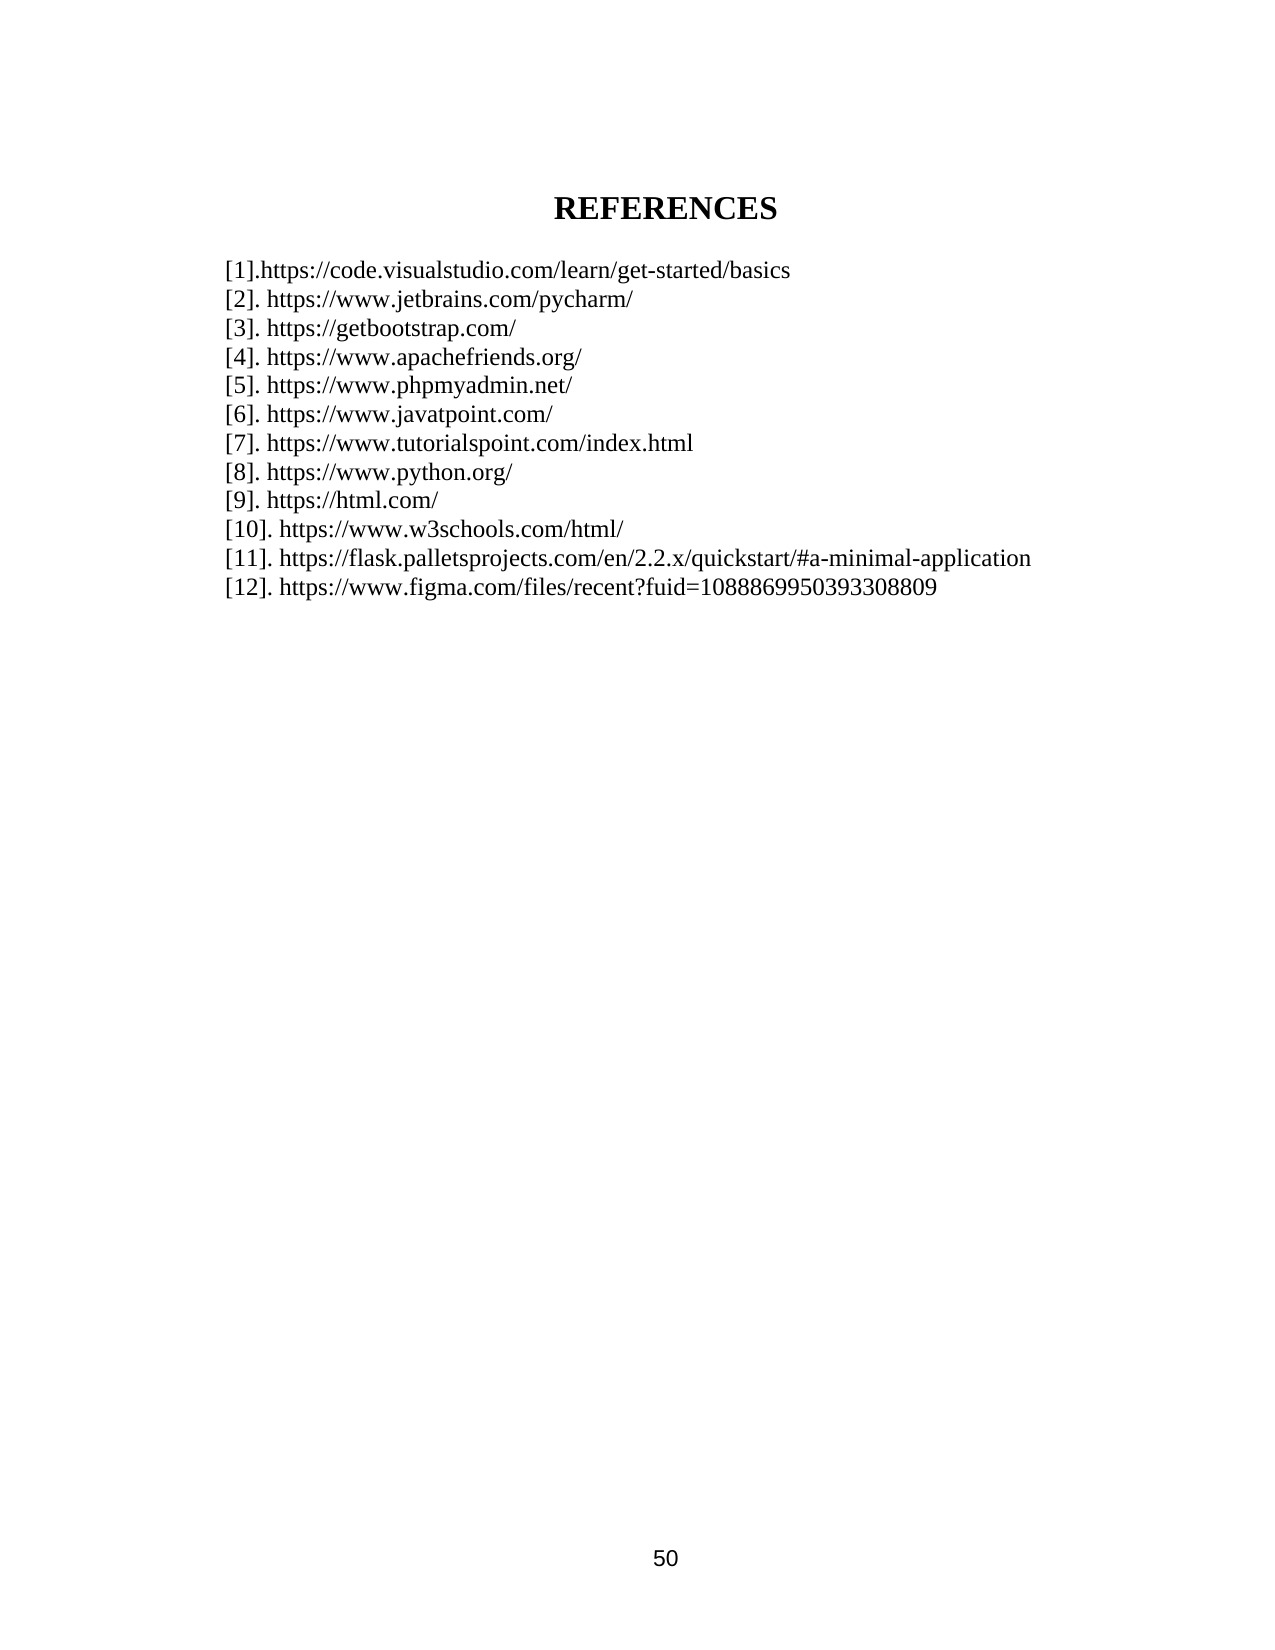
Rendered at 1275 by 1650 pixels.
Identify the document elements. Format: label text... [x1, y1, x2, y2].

text [12]. https://www.figma.com/files/recent?fuid=1088869950393308809 [225, 572, 1125, 600]
text [10]. https://www.w3schools.com/html/ [225, 514, 1125, 543]
text [6]. https://www.javatpoint.com/ [225, 399, 1125, 428]
text [1].https://code.visualstudio.com/learn/get-started/basics [225, 255, 1125, 284]
text REFERENCES [206, 188, 1125, 227]
text [2]. https://www.jetbrains.com/pycharm/ [225, 284, 1125, 313]
text [8]. https://www.python.org/ [225, 457, 1125, 485]
text [5]. https://www.phpmyadmin.net/ [225, 370, 1125, 399]
text [4]. https://www.apachefriends.org/ [225, 342, 1125, 370]
text [9]. https://html.com/ [225, 485, 1125, 514]
text [7]. https://www.tutorialspoint.com/index.html [225, 428, 1125, 457]
text [11]. https://flask.palletsprojects.com/en/2.2.x/quickstart/#a-minimal-application [225, 543, 1125, 572]
text [3]. https://getbootstrap.com/ [225, 313, 1125, 342]
